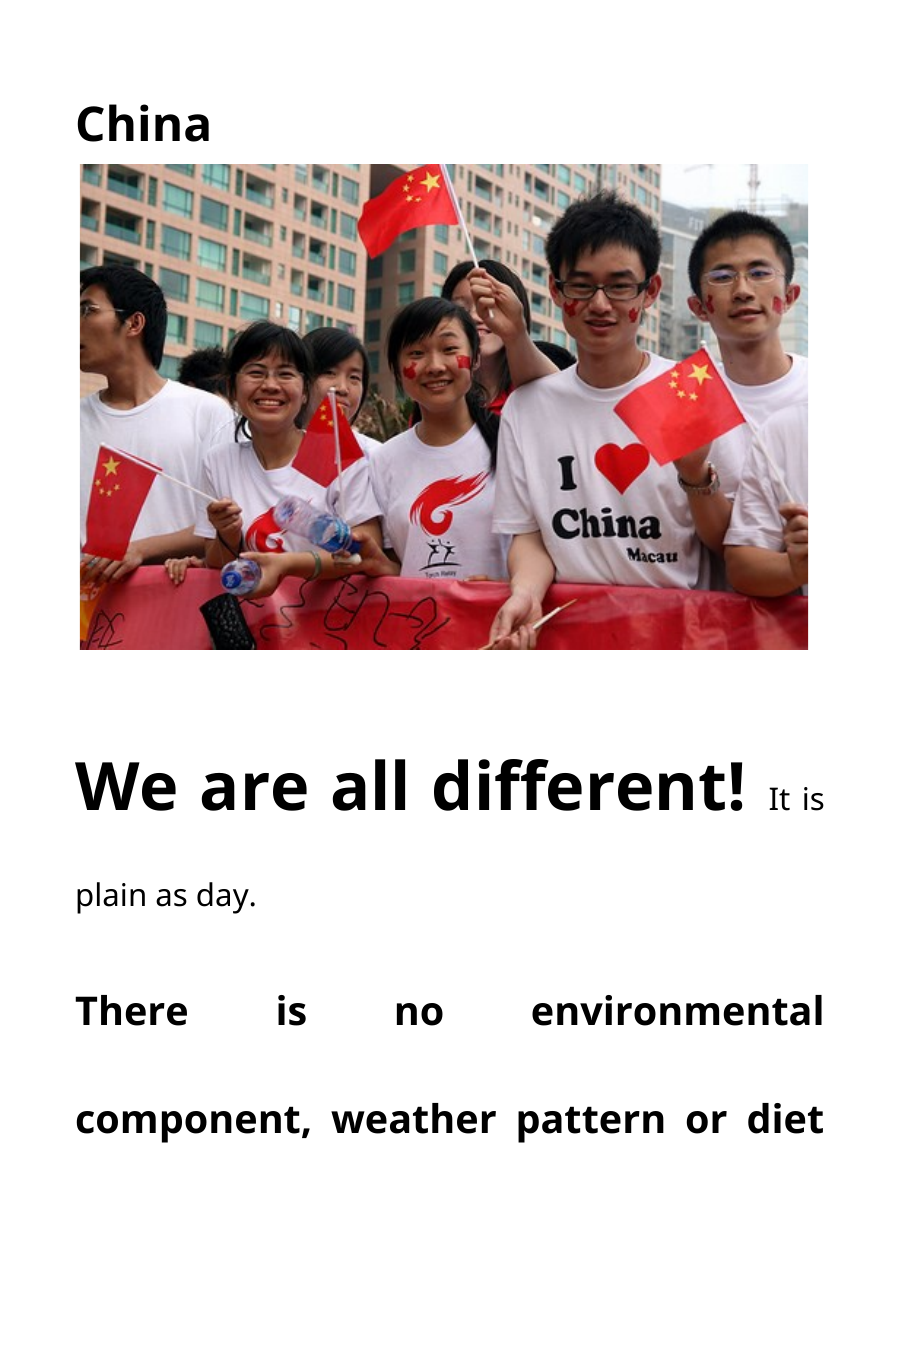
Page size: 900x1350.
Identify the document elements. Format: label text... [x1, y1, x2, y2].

text China [75, 90, 825, 155]
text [75, 983, 825, 1145]
text We are all different! It is plain as day. [75, 739, 825, 916]
picture [79, 164, 809, 650]
